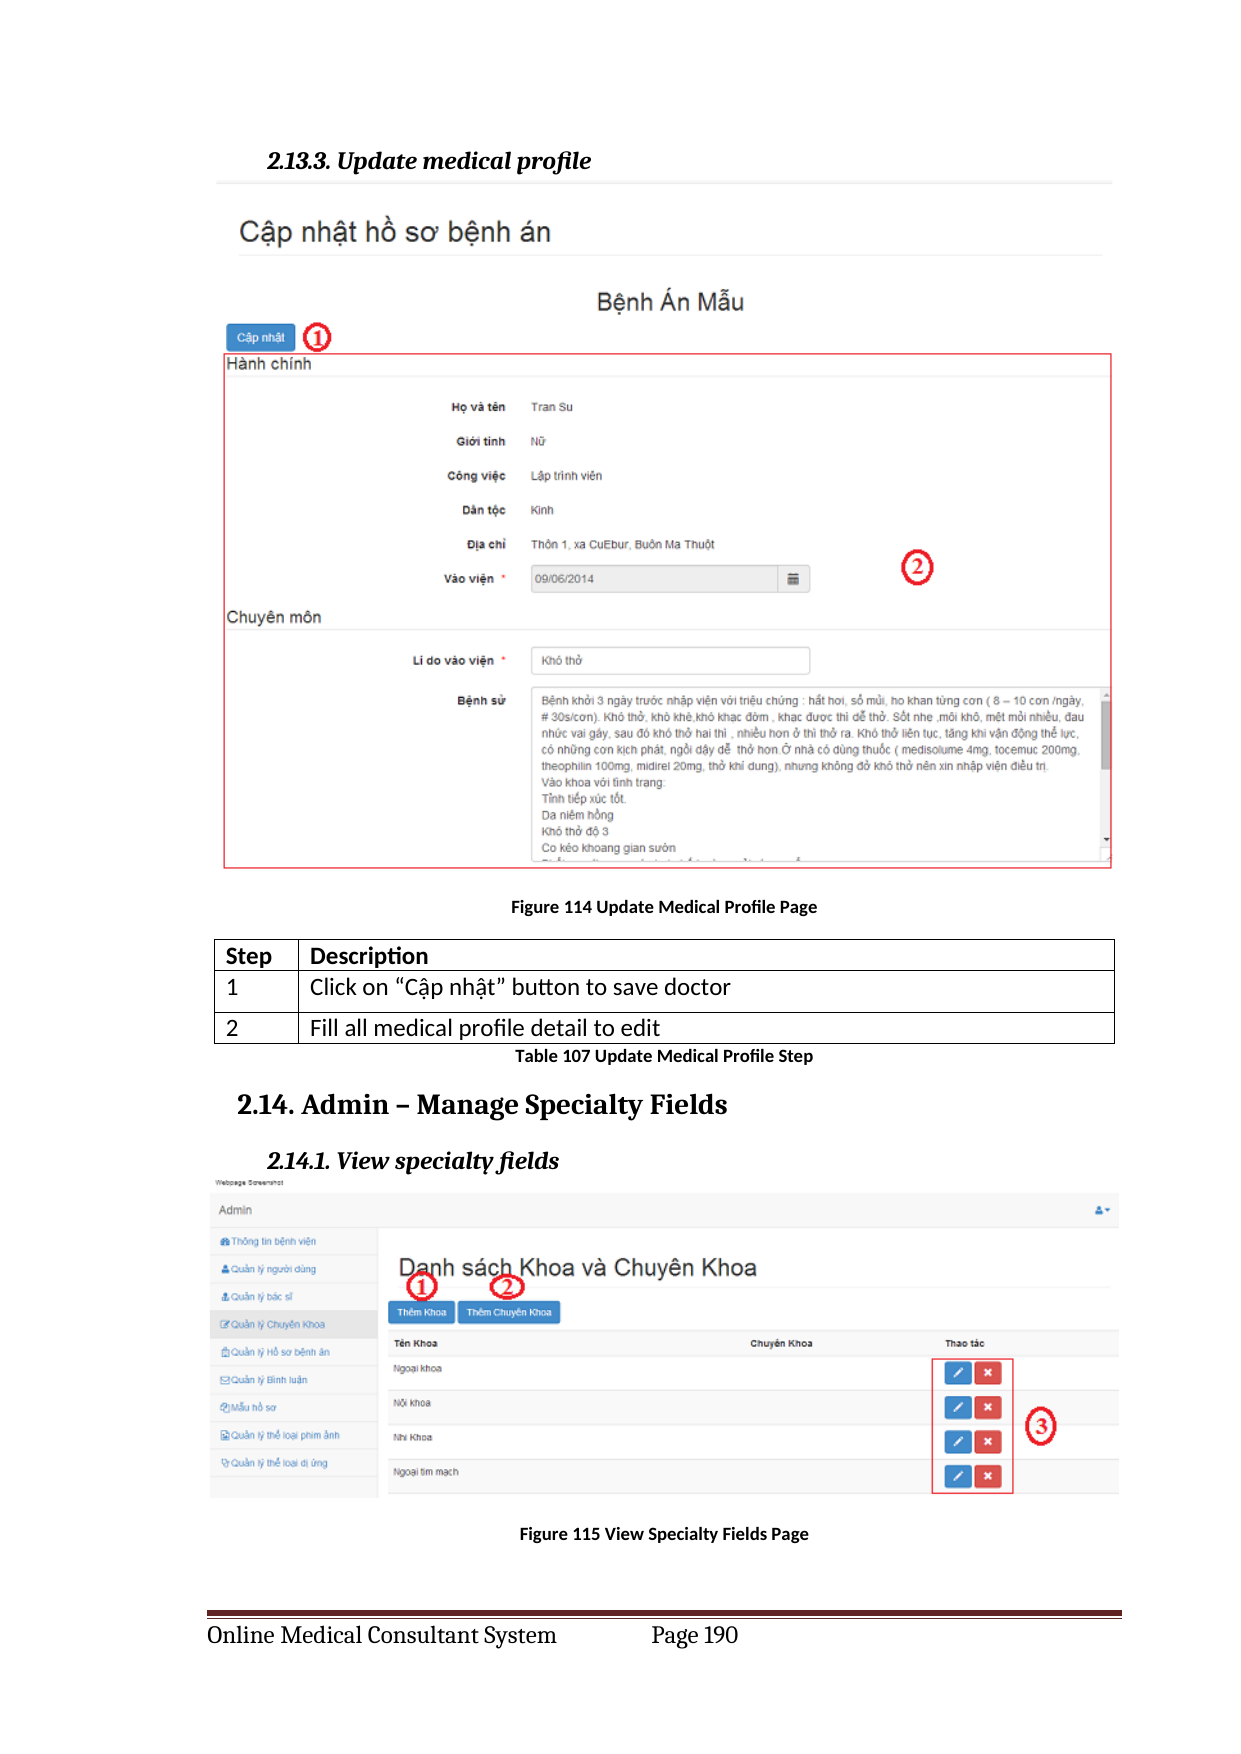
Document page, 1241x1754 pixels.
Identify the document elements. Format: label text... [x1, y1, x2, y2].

picture [216, 180, 1113, 870]
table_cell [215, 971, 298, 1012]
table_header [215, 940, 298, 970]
subtitle View specialty fields [267, 1147, 1122, 1176]
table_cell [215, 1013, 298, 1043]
subtitle Admin – Manage Specialty Fields [237, 1088, 1122, 1121]
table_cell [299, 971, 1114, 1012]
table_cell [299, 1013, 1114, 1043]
picture [209, 1180, 1119, 1498]
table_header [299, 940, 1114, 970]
subtitle Update medical profile [267, 147, 1122, 176]
